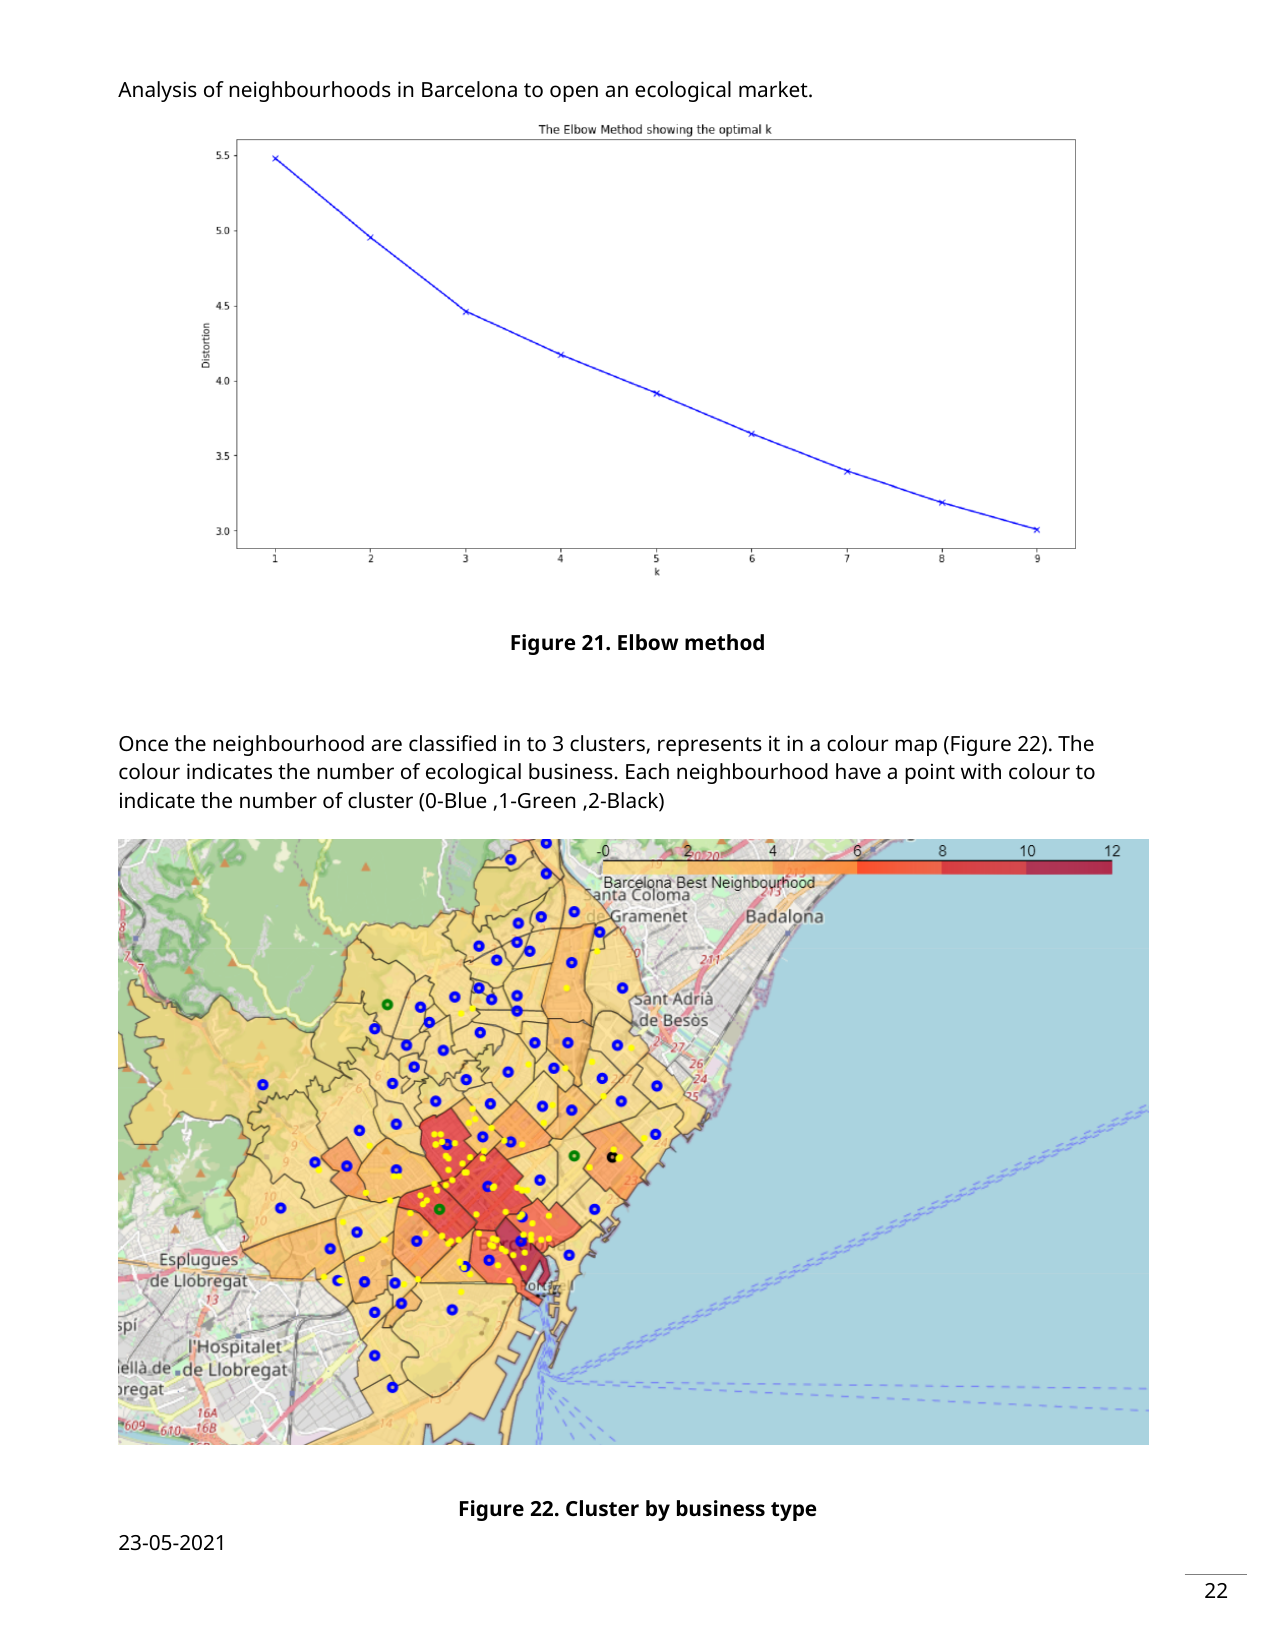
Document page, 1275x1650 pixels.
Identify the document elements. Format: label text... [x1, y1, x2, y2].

picture [118, 839, 1149, 1445]
text Figure 22. Cluster by business type [118, 1494, 1157, 1523]
picture [185, 121, 1091, 579]
text Once the neighbourhood are classified in to 3 clusters, represents it in a colour map (Figure 22). The colour indicates the number of ecological business. Each neighbourhood have a point with colour to indicate the number of cluster (0-Blue ,1-Green ,2-Black) [118, 729, 1157, 814]
text Figure 21. Elbow method [118, 628, 1157, 657]
